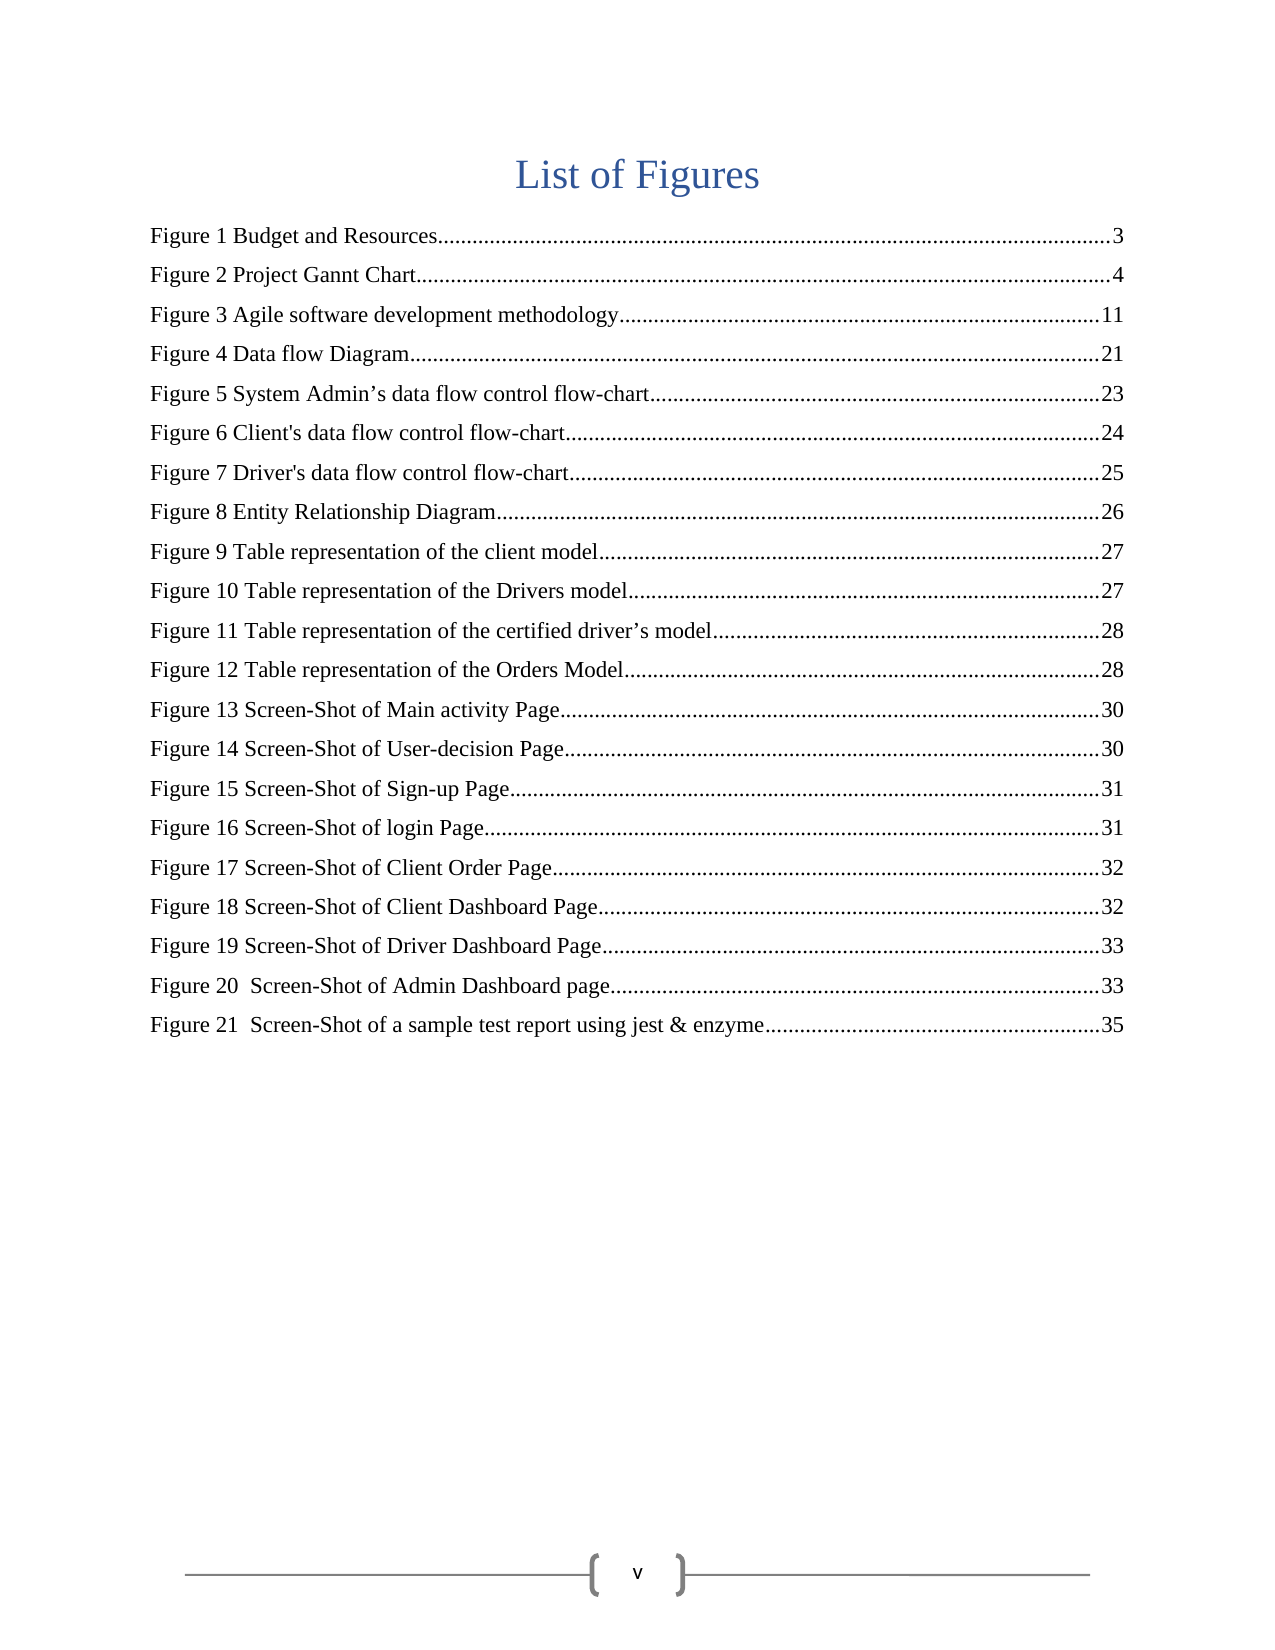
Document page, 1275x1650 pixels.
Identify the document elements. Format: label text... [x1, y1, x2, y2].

subtitle List of Figures [150, 150, 1125, 198]
text Figure 12 Table representation of the Orders Model 28 [150, 656, 1125, 682]
text Figure 18 Screen-Shot of Client Dashboard Page 32 [150, 893, 1125, 919]
text Figure 14 Screen-Shot of User-decision Page 30 [150, 735, 1125, 761]
text Figure 17 Screen-Shot of Client Order Page 32 [150, 853, 1125, 880]
text Figure 15 Screen-Shot of Sign-up Page 31 [150, 774, 1125, 801]
text Figure 4 Data flow Diagram 21 [150, 340, 1125, 367]
text Figure 19 Screen-Shot of Driver Dashboard Page 33 [150, 932, 1125, 959]
text Figure 1 Budget and Resources 3 [150, 222, 1125, 248]
text Figure 3 Agile software development methodology 11 [150, 301, 1125, 327]
text Figure 10 Table representation of the Drivers model 27 [150, 577, 1125, 603]
text Figure 9 Table representation of the client model 27 [150, 538, 1125, 564]
text Figure 6 Client's data flow control flow-chart 24 [150, 419, 1125, 446]
text Figure 8 Entity Relationship Diagram 26 [150, 498, 1125, 524]
text Figure 20 Screen-Shot of Admin Dashboard page 33 [150, 972, 1125, 998]
text Figure 13 Screen-Shot of Main activity Page 30 [150, 696, 1125, 722]
text Figure 5 System Admin’s data flow control flow-chart 23 [150, 380, 1125, 406]
text Figure 21 Screen-Shot of a sample test report using jest & enzyme 35 [150, 1011, 1125, 1038]
text Figure 11 Table representation of the certified driver’s model 28 [150, 617, 1125, 643]
text Figure 2 Project Gannt Chart 4 [150, 261, 1125, 288]
text Figure 16 Screen-Shot of login Page 31 [150, 814, 1125, 840]
text Figure 7 Driver's data flow control flow-chart 25 [150, 459, 1125, 485]
